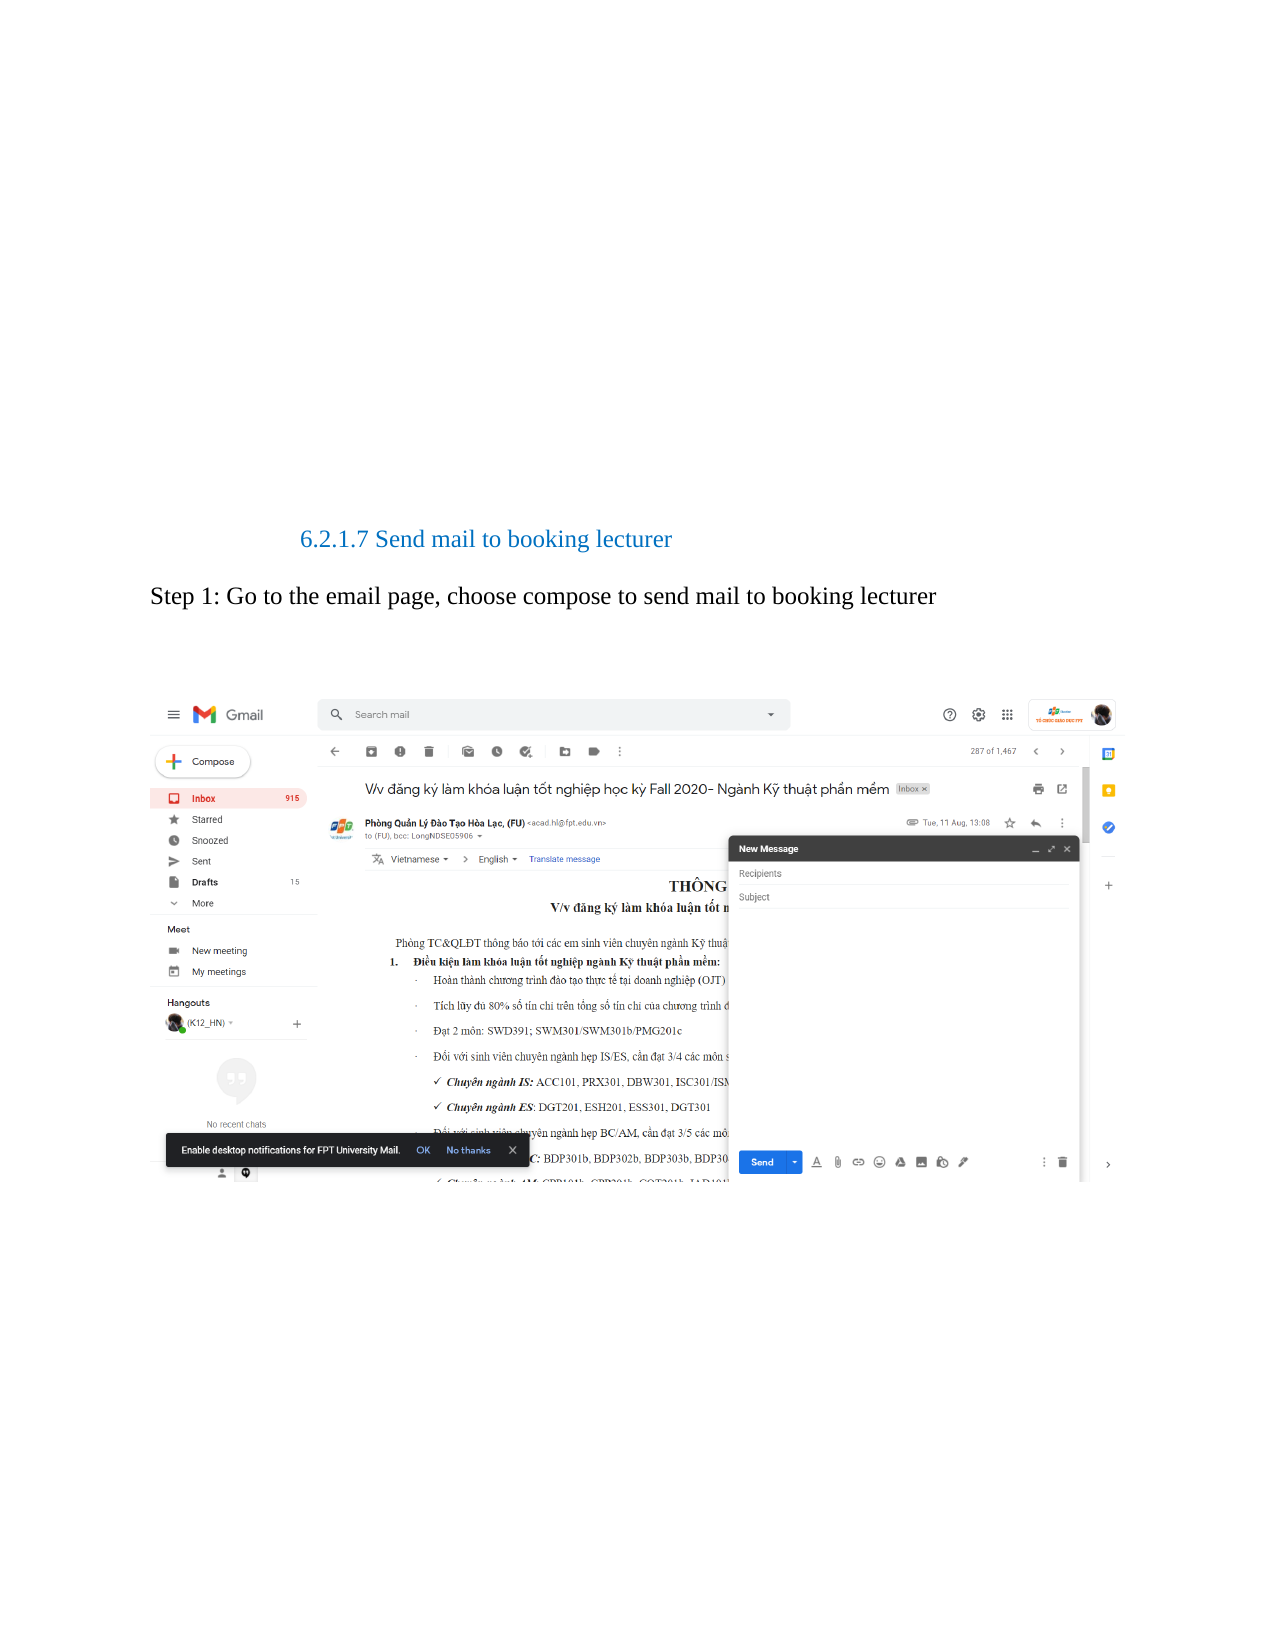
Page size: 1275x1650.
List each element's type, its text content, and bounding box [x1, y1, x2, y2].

text 6.2.1.7 Send mail to booking lecturer [300, 524, 1125, 552]
text Step 1: Go to the email page, choose compose to send mail to booking lecturer [150, 581, 1125, 610]
picture [150, 696, 1125, 1182]
